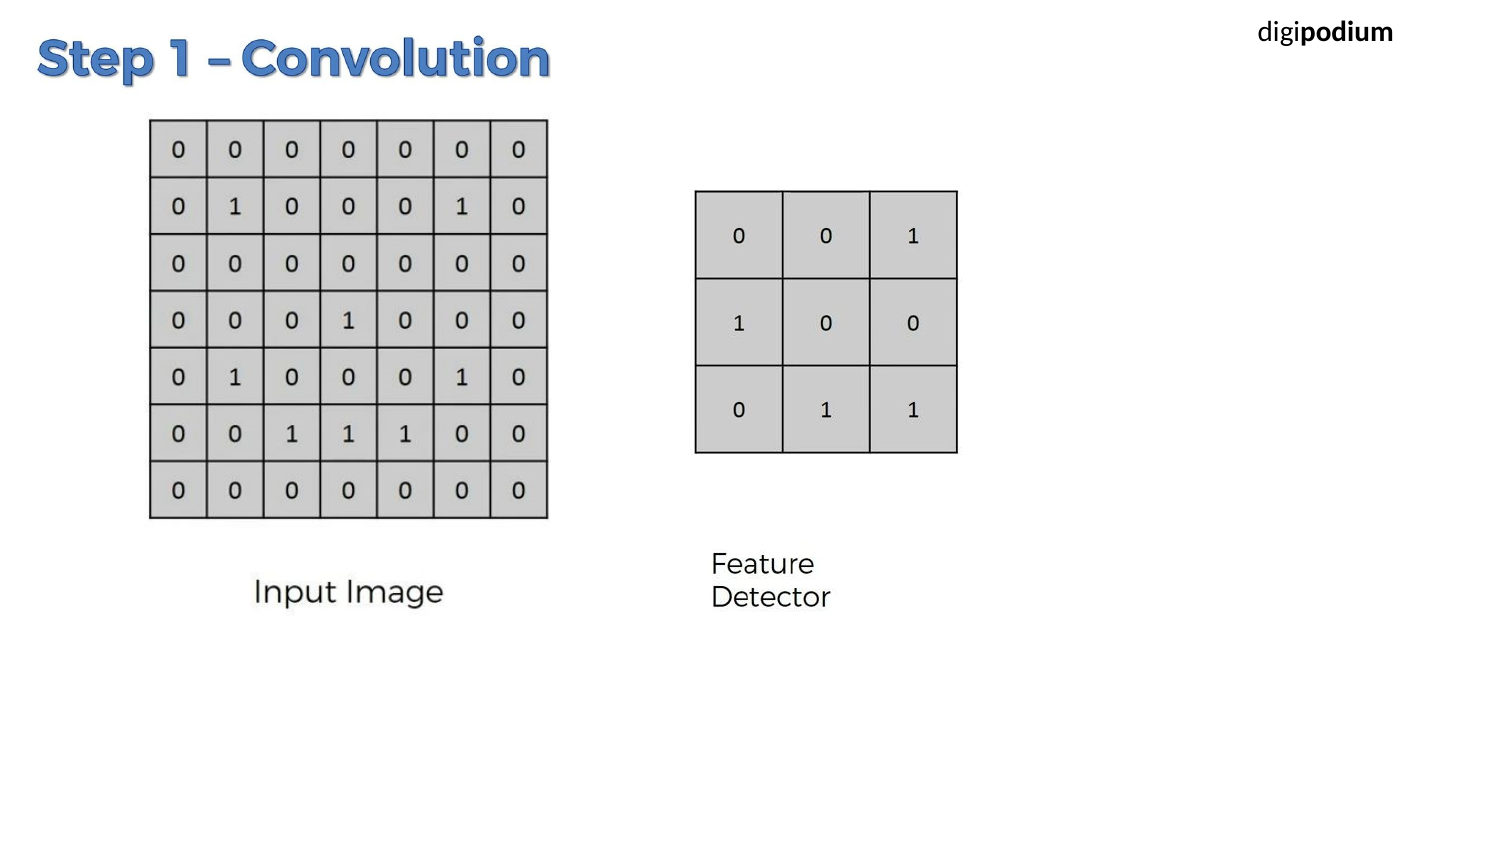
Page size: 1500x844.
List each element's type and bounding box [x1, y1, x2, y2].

picture [657, 165, 973, 624]
picture [13, 15, 597, 624]
